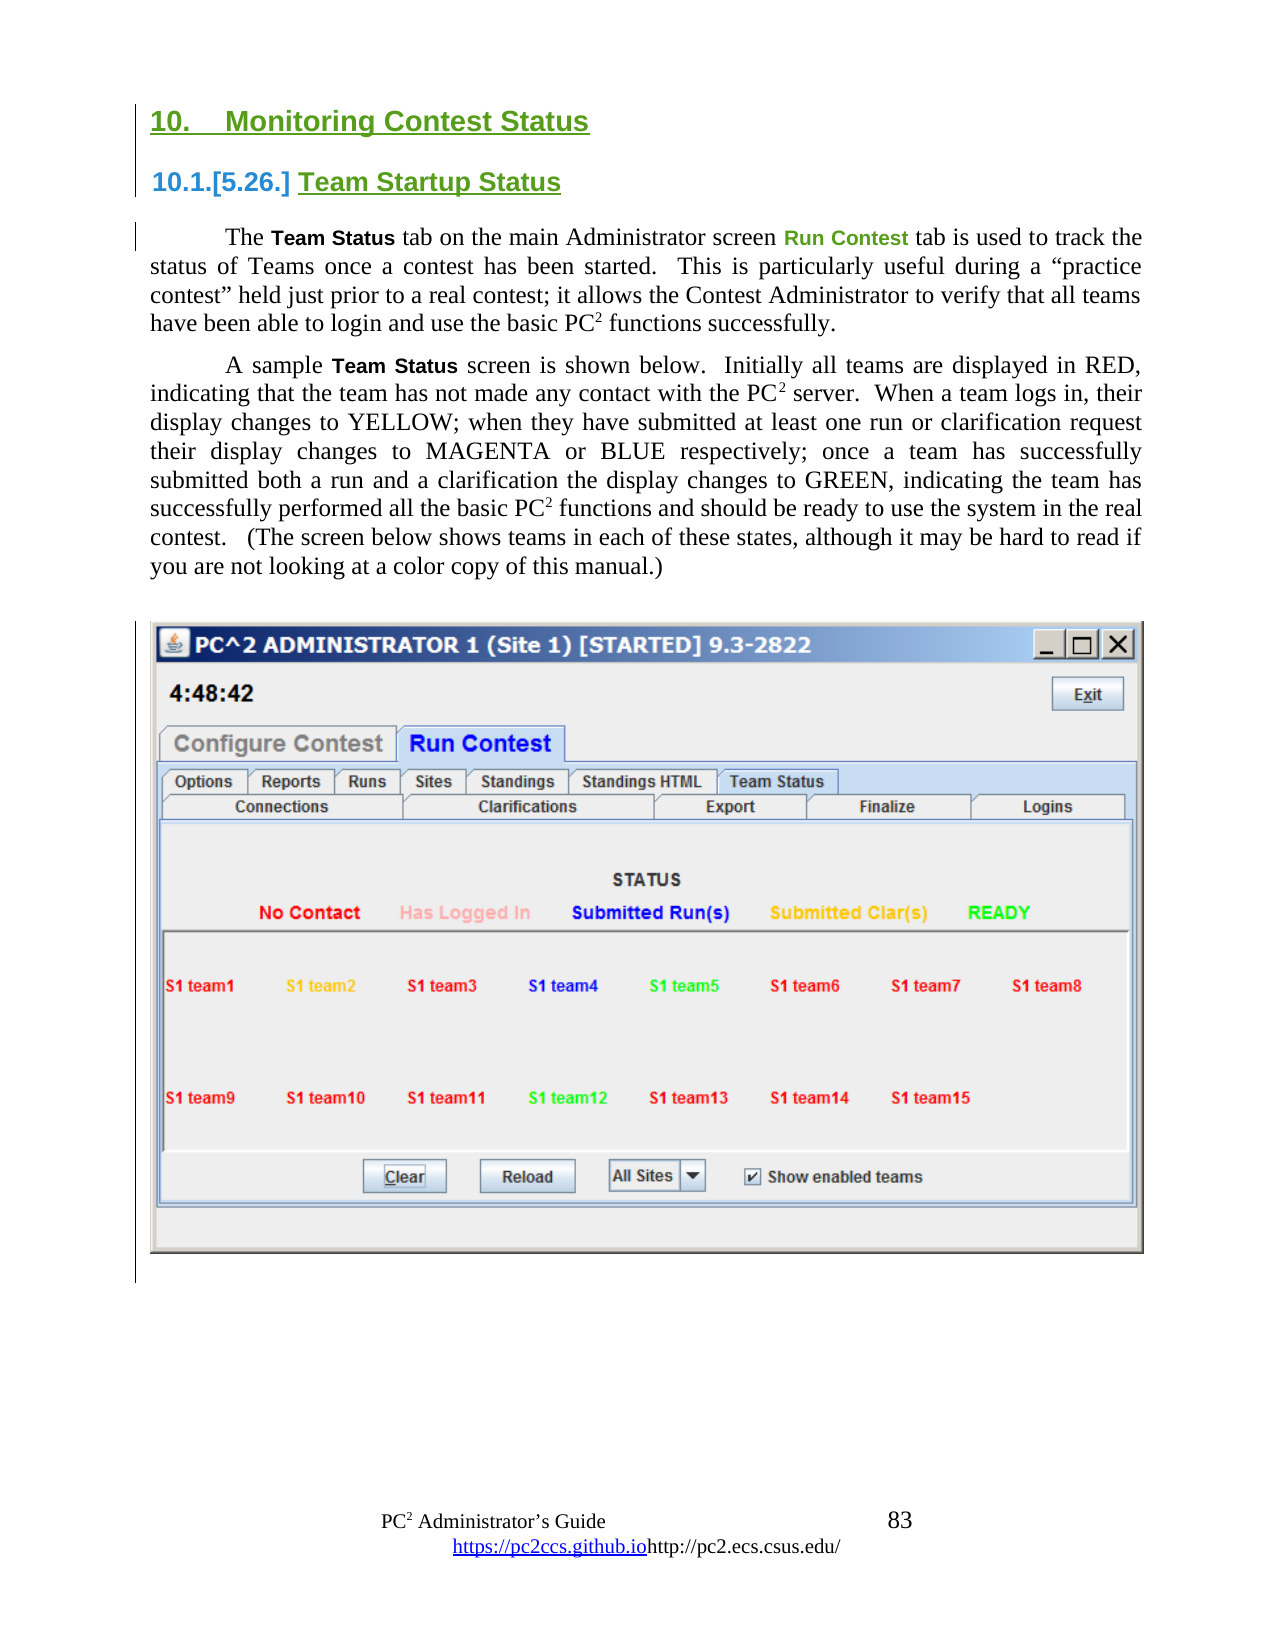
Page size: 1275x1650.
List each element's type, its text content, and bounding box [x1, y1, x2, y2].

list Team Startup Status [152, 166, 1143, 197]
picture [150, 621, 1144, 1254]
text The Team Status tab on the main Administrator screen Run Contest tab is used to track the status of Teams once a contest has been started. This is particularly useful during a “practice contest” held just prior to a real contest; it allows the Contest Administrator to verify that all teams have been able to login and use the basic PC2 functions successfully. [150, 222, 1143, 337]
text A sample Team Status screen is shown below. Initially all teams are displayed in RED, indicating that the team has not made any contact with the PC2 server. When a team logs in, their display changes to YELLOW; when they have submitted at least one run or clarification request their display changes to MAGENTA or BLUE respectively; once a team has successfully submitted both a run and a clarification the display changes to GREEN, indicating the team has successfully performed all the basic PC2 functions and should be ready to use the system in the real contest. (The screen below shows teams in each of these states, although it may be hard to read if you are not looking at a color copy of this manual.) [150, 350, 1143, 580]
list Monitoring Contest Status [150, 104, 1143, 137]
